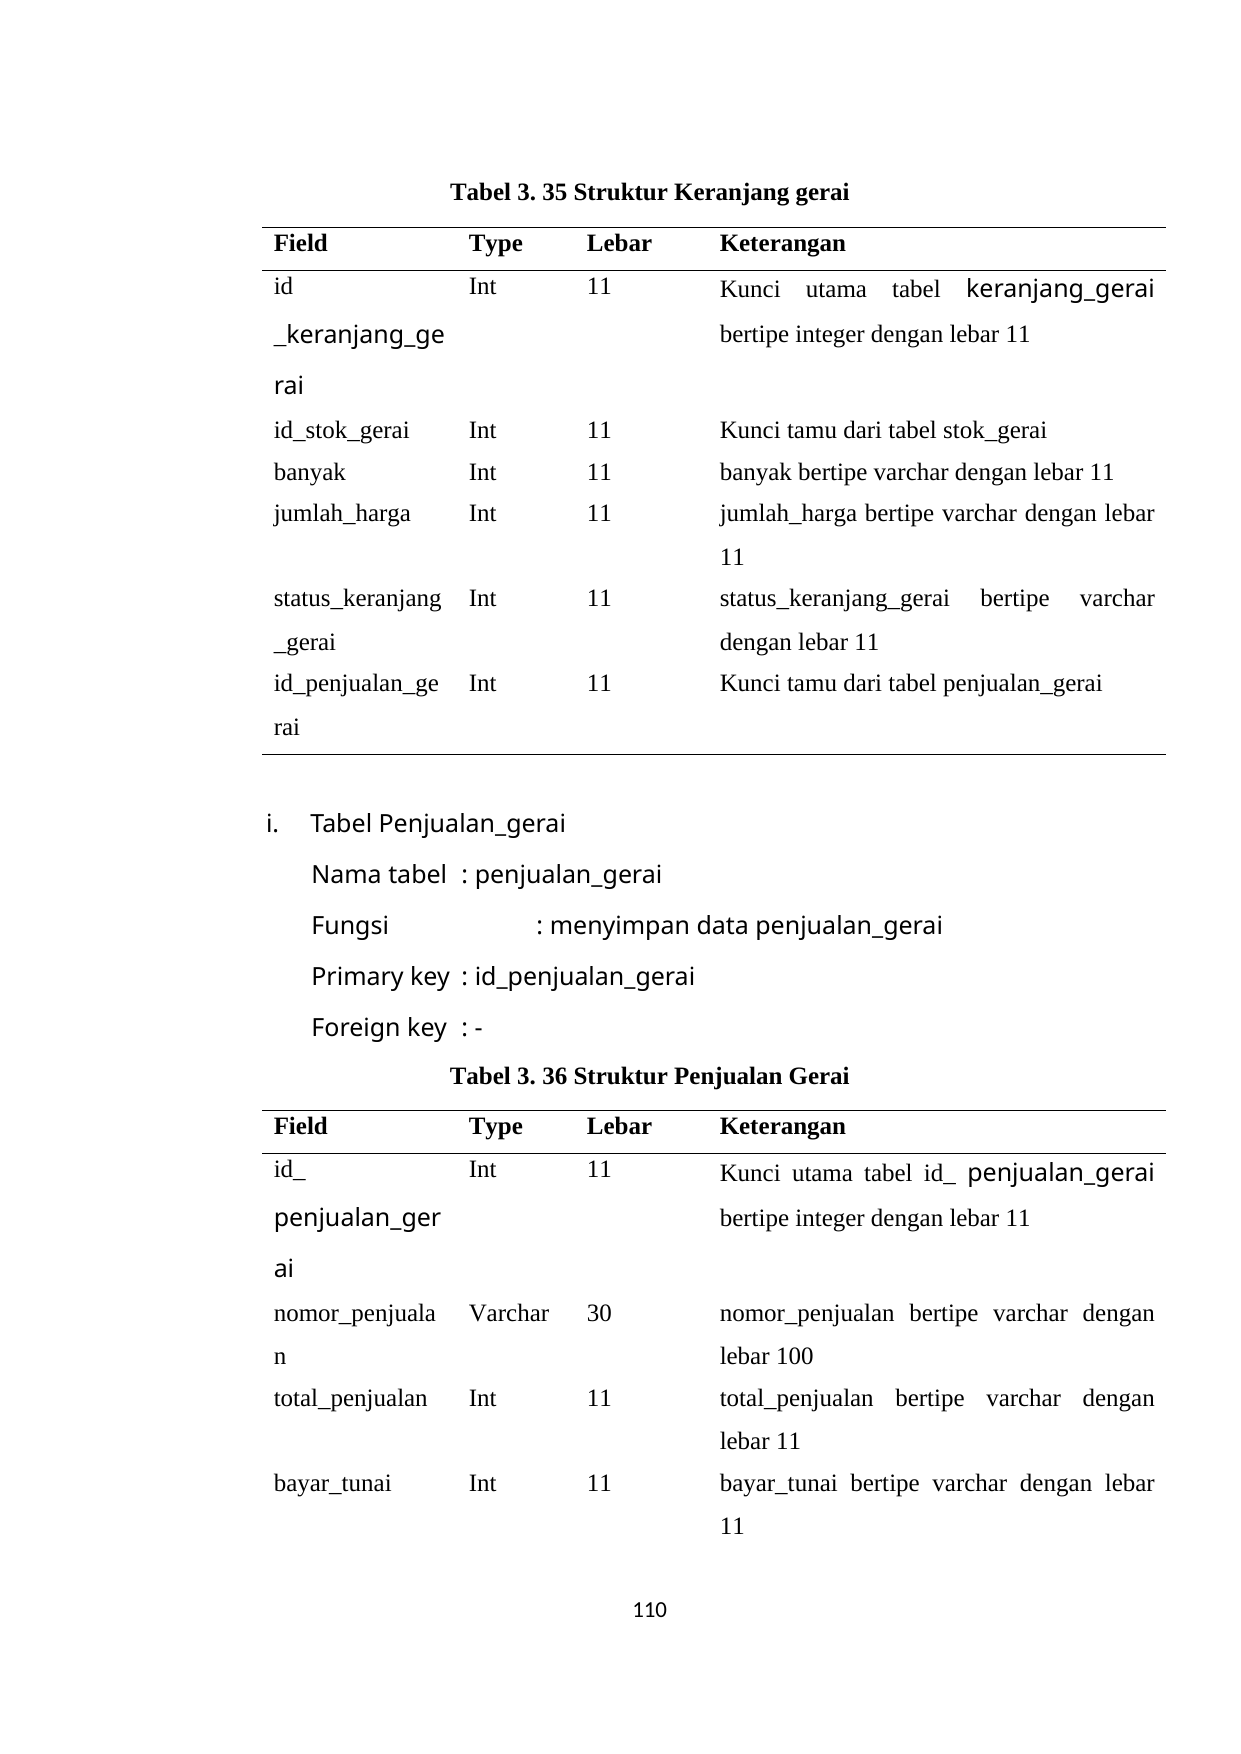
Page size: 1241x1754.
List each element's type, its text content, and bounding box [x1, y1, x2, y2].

table_cell 11 [575, 1383, 708, 1468]
table_header Field [262, 1111, 457, 1153]
table_cell banyak [262, 457, 457, 498]
table_cell status_keranjang_gerai [262, 584, 457, 668]
table_cell Int [457, 415, 575, 457]
table_cell Int [457, 669, 575, 753]
table_cell total_penjualan bertipe varchar dengan lebar 11 [708, 1383, 1166, 1468]
table_cell status_keranjang_gerai bertipe varchar dengan lebar 11 [708, 584, 1166, 668]
list Foreign key : - [311, 1010, 1063, 1044]
table_cell Varchar [457, 1298, 575, 1383]
table_cell id_penjualan_gerai [262, 669, 457, 753]
table_cell 11 [575, 669, 708, 753]
list Tabel Penjualan_gerai [266, 806, 1063, 839]
text Tabel 3. 36 Struktur Penjualan Gerai [236, 1061, 1063, 1089]
table_cell Int [457, 1154, 575, 1298]
table_cell 11 [575, 1154, 708, 1298]
table_header Type [457, 228, 575, 270]
table_cell 11 [575, 457, 708, 498]
table_cell 11 [575, 1468, 708, 1553]
text Tabel 3. 35 Struktur Keranjang gerai [236, 177, 1063, 206]
table_cell total_penjualan [262, 1383, 457, 1468]
table_cell 11 [575, 271, 708, 415]
table_cell jumlah_harga bertipe varchar dengan lebar 11 [708, 499, 1166, 583]
table_header Lebar [575, 228, 708, 270]
table_cell Int [457, 1383, 575, 1468]
table_cell Int [457, 271, 575, 415]
table_header Lebar [575, 1111, 708, 1153]
table_cell id_ penjualan_gerai [262, 1154, 457, 1298]
table_cell id_keranjang_gerai [262, 271, 457, 415]
list Fungsi : menyimpan data penjualan_gerai [311, 908, 1063, 942]
list Nama tabel : penjualan_gerai [311, 857, 1063, 891]
table_header Keterangan [708, 1111, 1166, 1153]
table_cell bayar_tunai bertipe varchar dengan lebar 11 [708, 1468, 1166, 1553]
table_cell Kunci utama tabel keranjang_gerai bertipe integer dengan lebar 11 [708, 271, 1166, 415]
table_cell jumlah_harga [262, 499, 457, 583]
table_cell Kunci tamu dari tabel penjualan_gerai [708, 669, 1166, 753]
table_cell 11 [575, 415, 708, 457]
table_cell Int [457, 499, 575, 583]
table_cell nomor_penjualan [262, 1298, 457, 1383]
table_cell Kunci tamu dari tabel stok_gerai [708, 415, 1166, 457]
table_cell bayar_tunai [262, 1468, 457, 1553]
table_cell 30 [575, 1298, 708, 1383]
table_cell 11 [575, 584, 708, 668]
table_cell nomor_penjualan bertipe varchar dengan lebar 100 [708, 1298, 1166, 1383]
table_header Field [262, 228, 457, 270]
table_cell banyak bertipe varchar dengan lebar 11 [708, 457, 1166, 498]
list Primary key : id_penjualan_gerai [311, 959, 1063, 993]
table_cell Kunci utama tabel id_ penjualan_gerai bertipe integer dengan lebar 11 [708, 1154, 1166, 1298]
table_cell 11 [575, 499, 708, 583]
table_header Type [457, 1111, 575, 1153]
table_cell id_stok_gerai [262, 415, 457, 457]
table_cell Int [457, 584, 575, 668]
table_cell Int [457, 1468, 575, 1553]
table_cell Int [457, 457, 575, 498]
table_header Keterangan [708, 228, 1166, 270]
